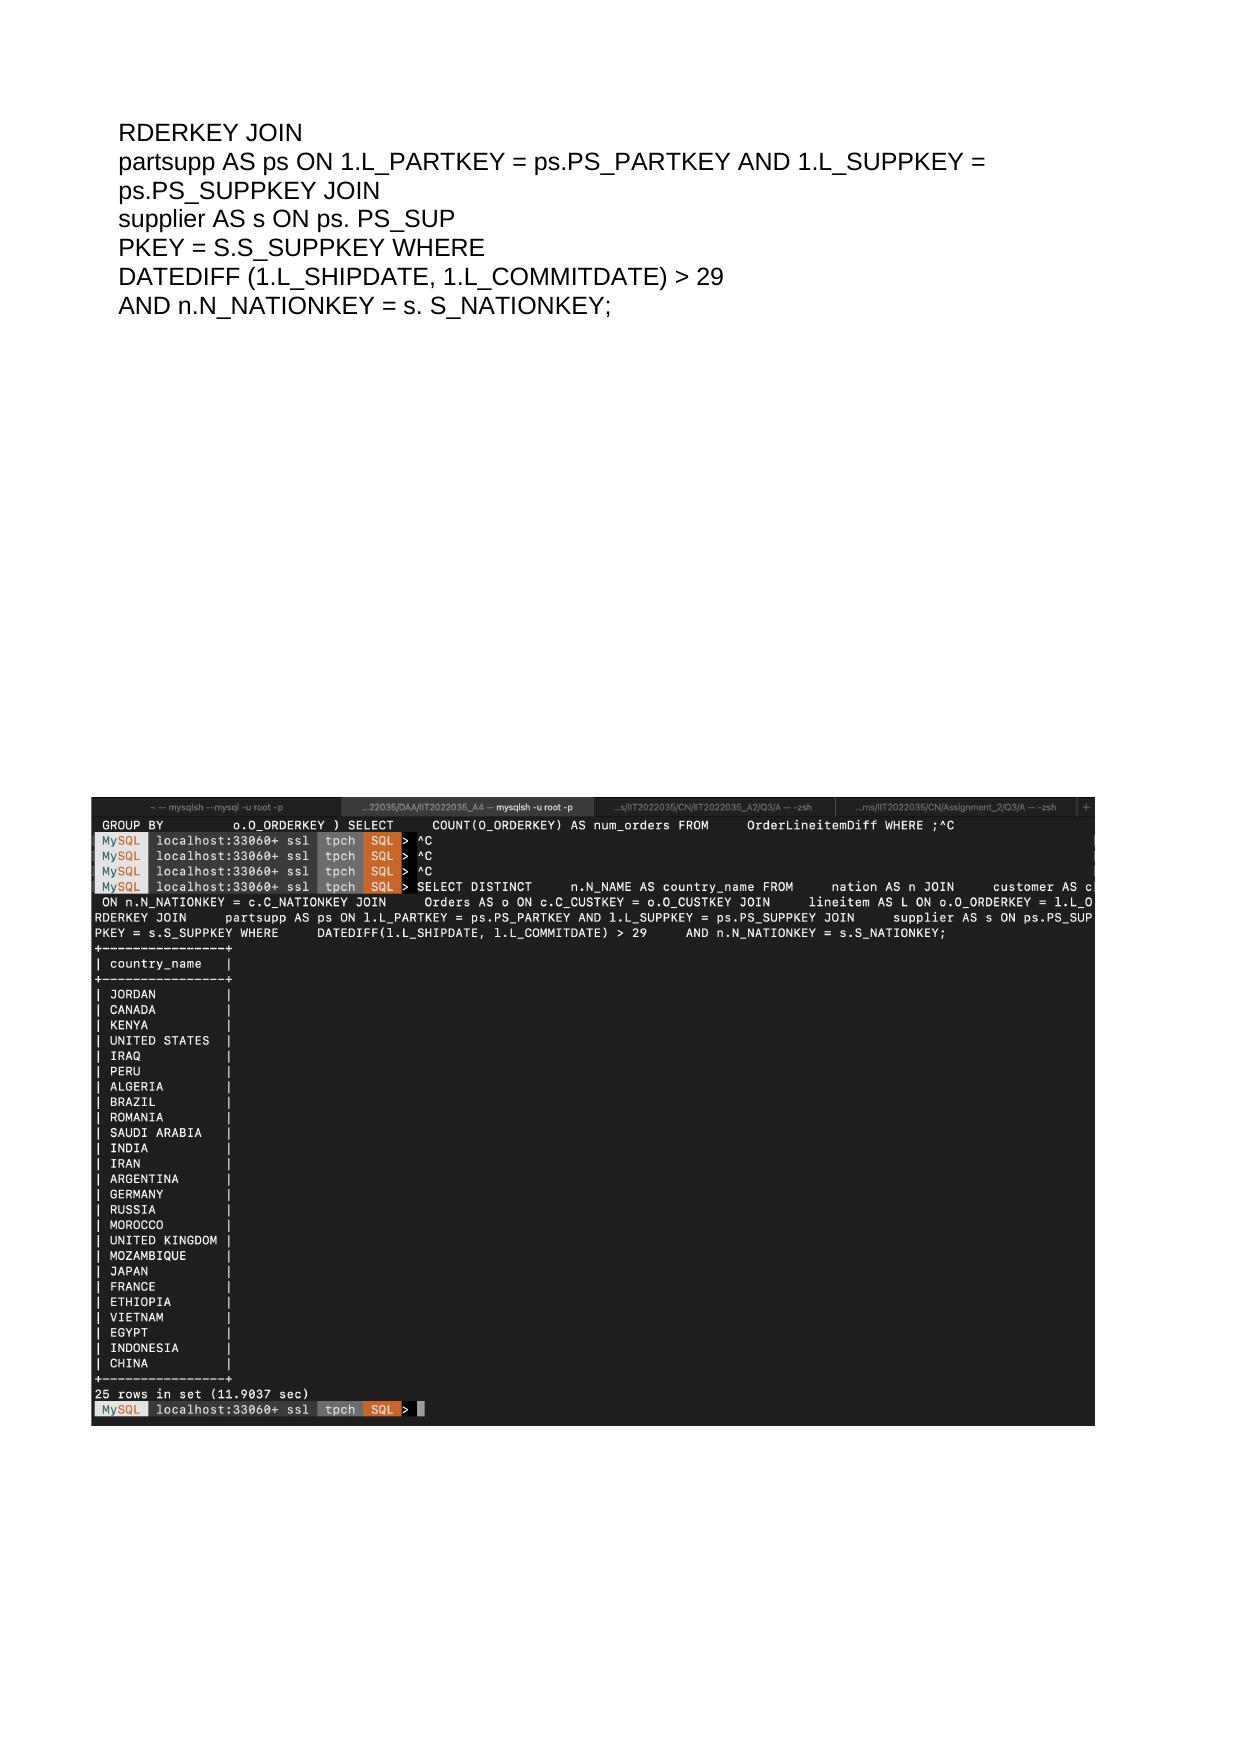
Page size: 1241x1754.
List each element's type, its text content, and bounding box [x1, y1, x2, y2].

text supplier AS s ON ps. PS_SUP [118, 204, 1122, 233]
picture [91, 797, 1096, 1426]
text AND n.N_NATIONKEY = s. S_NATIONKEY; [118, 291, 1122, 319]
text DATEDIFF (1.L_SHIPDATE, 1.L_COMMITDATE) > 29 [118, 262, 1122, 291]
text partsupp AS ps ON 1.L_PARTKEY = ps.PS_PARTKEY AND 1.L_SUPPKEY = ps.PS_SUPPKEY JOIN [118, 147, 1122, 204]
text RDERKEY JOIN [118, 118, 1122, 147]
text PKEY = S.S_SUPPKEY WHERE [118, 233, 1122, 262]
